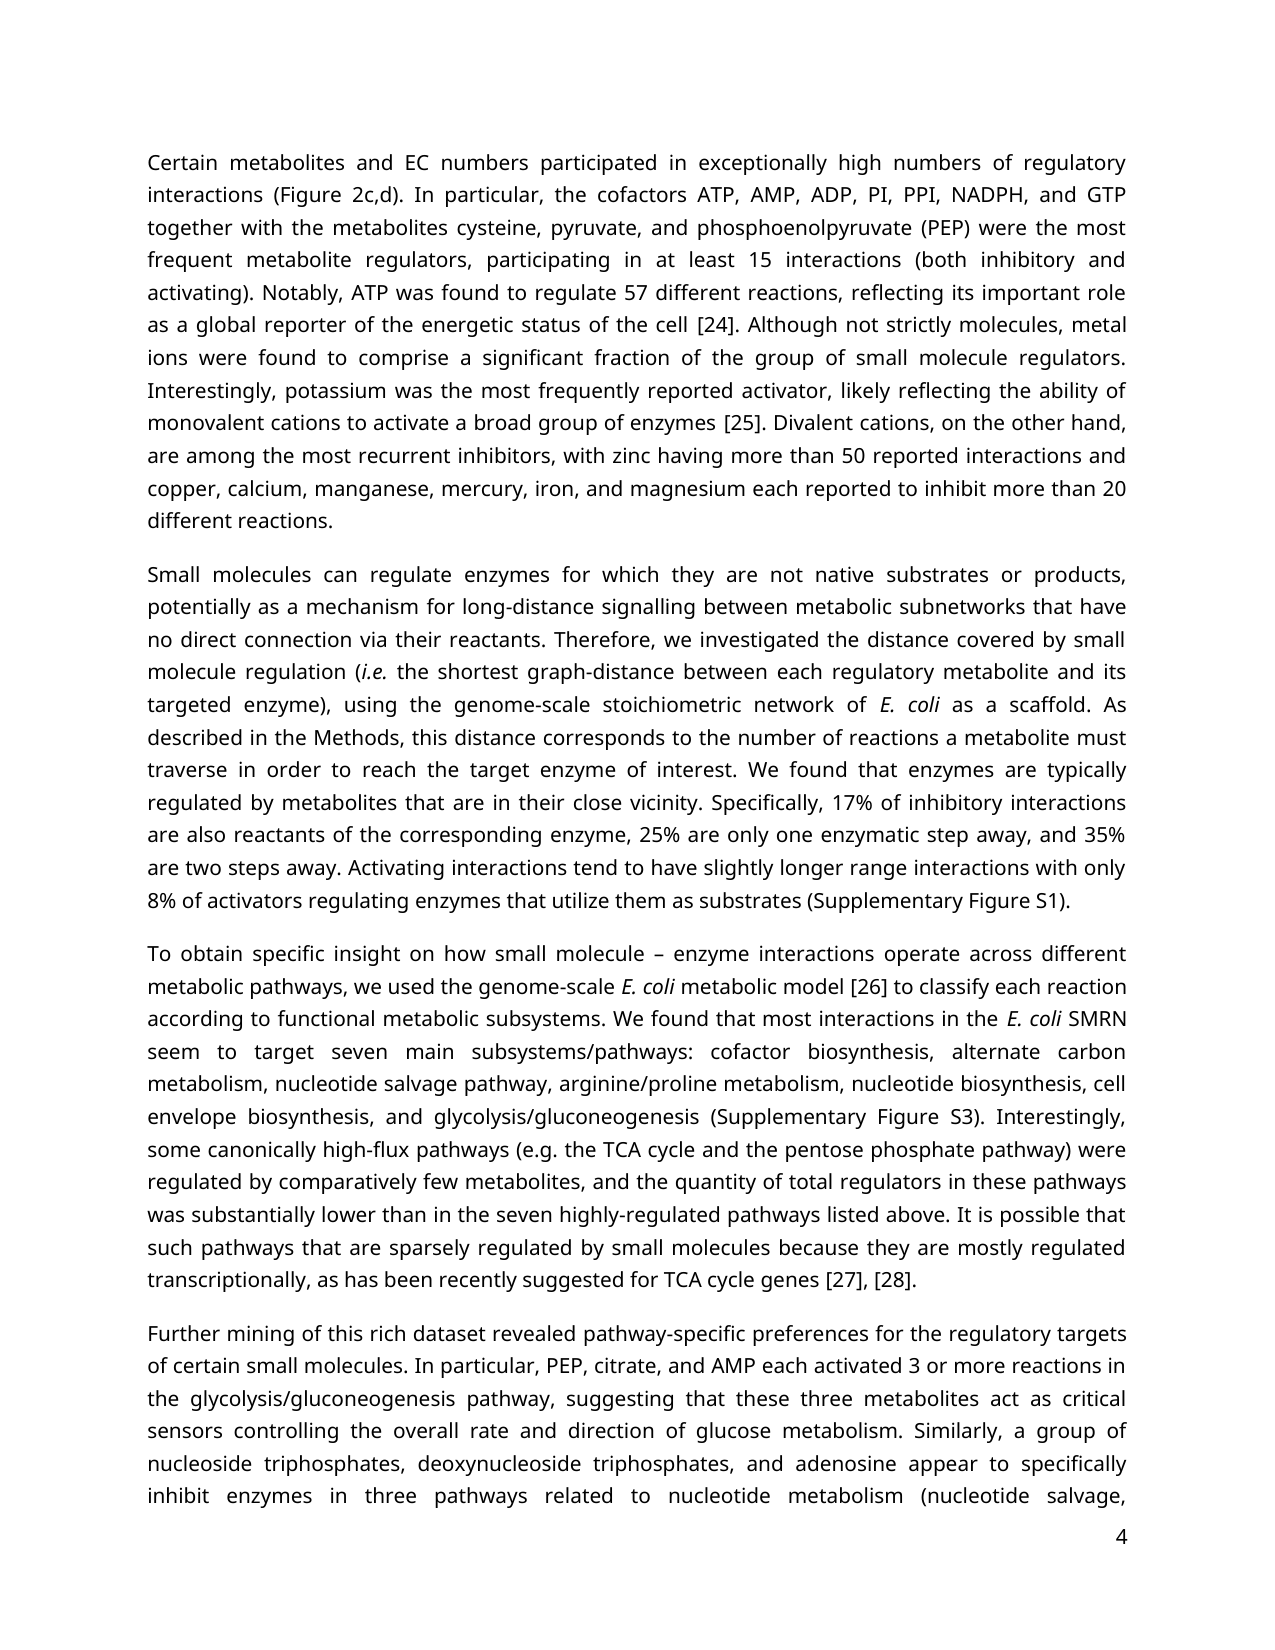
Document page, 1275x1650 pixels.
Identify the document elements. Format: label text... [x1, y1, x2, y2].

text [147, 1319, 1127, 1510]
text Small molecules can regulate enzymes for which they are not native substrates or products, potentially as a mechanism for long-distance signalling between metabolic subnetworks that have no direct connection via their reactants. Therefore, we investigated the distance covered by small molecule regulation (i.e. the shortest graph-distance between each regulatory metabolite and its targeted enzyme), using the genome-scale stoichiometric network of E. coli as a scaffold. As described in the Methods, this distance corresponds to the number of reactions a metabolite must traverse in order to reach the target enzyme of interest. We found that enzymes are typically regulated by metabolites that are in their close vicinity. Specifically, 17% of inhibitory interactions are also reactants of the corresponding enzyme, 25% are only one enzymatic step away, and 35% are two steps away. Activating interactions tend to have slightly longer range interactions with only 8% of activators regulating enzymes that utilize them as substrates (Supplementary Figure S1). [147, 560, 1127, 914]
text Certain metabolites and EC numbers participated in exceptionally high numbers of regulatory interactions (Figure 2c,d). In particular, the cofactors ATP, AMP, ADP, PI, PPI, NADPH, and GTP together with the metabolites cysteine, pyruvate, and phosphoenolpyruvate (PEP) were the most frequent metabolite regulators, participating in at least 15 interactions (both inhibitory and activating). Notably, ATP was found to regulate 57 different reactions, reflecting its important role as a global reporter of the energetic status of the cell [24]. Although not strictly molecules, metal ions were found to comprise a significant fraction of the group of small molecule regulators. Interestingly, potassium was the most frequently reported activator, likely reflecting the ability of monovalent cations to activate a broad group of enzymes [25]. Divalent cations, on the other hand, are among the most recurrent inhibitors, with zinc having more than 50 reported interactions and copper, calcium, manganese, mercury, iron, and magnesium each reported to inhibit more than 20 different reactions. [147, 148, 1127, 535]
text To obtain specific insight on how small molecule – enzyme interactions operate across different metabolic pathways, we used the genome-scale E. coli metabolic model [26] to classify each reaction according to functional metabolic subsystems. We found that most interactions in the E. coli SMRN seem to target seven main subsystems/pathways: cofactor biosynthesis, alternate carbon metabolism, nucleotide salvage pathway, arginine/proline metabolism, nucleotide biosynthesis, cell envelope biosynthesis, and glycolysis/gluconeogenesis (Supplementary Figure S3). Interestingly, some canonically high-flux pathways (e.g. the TCA cycle and the pentose phosphate pathway) were regulated by comparatively few metabolites, and the quantity of total regulators in these pathways was substantially lower than in the seven highly-regulated pathways listed above. It is possible that such pathways that are sparsely regulated by small molecules because they are mostly regulated transcriptionally, as has been recently suggested for TCA cycle genes [27], [28]. [147, 939, 1127, 1294]
